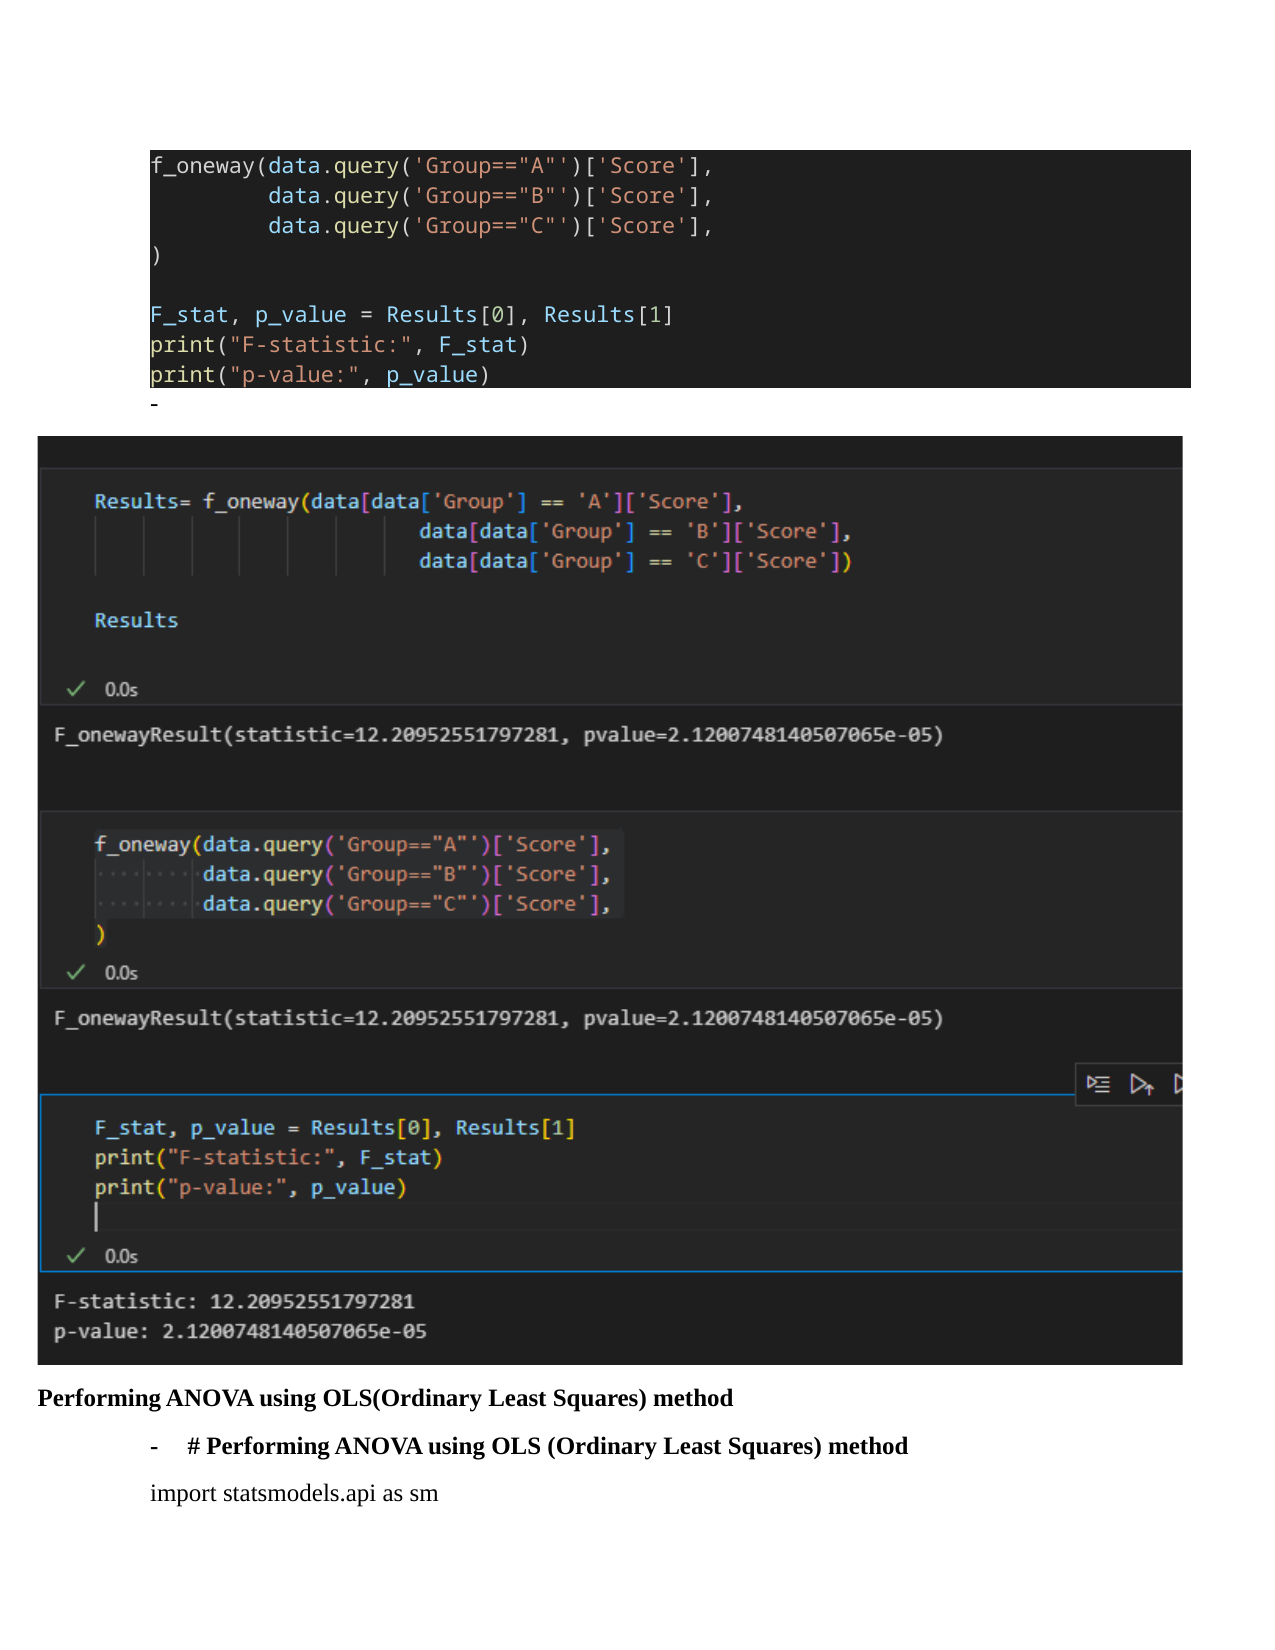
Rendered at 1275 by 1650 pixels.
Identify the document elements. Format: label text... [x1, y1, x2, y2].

text f_oneway(data.query('Group=="A"')['Score'], [150, 150, 1191, 180]
text data.query('Group=="C"')['Score'], [150, 209, 1191, 239]
text Performing ANOVA using OLS(Ordinary Least Squares) method [37, 1383, 1191, 1412]
picture [37, 436, 1183, 1365]
text print("F-statistic:", F_stat) [150, 329, 1191, 358]
list # Performing ANOVA using OLS (Ordinary Least Squares) method [150, 1431, 1191, 1459]
text ) [150, 239, 1191, 269]
text import statsmodels.api as sm [150, 1478, 1191, 1507]
text data.query('Group=="B"')['Score'], [150, 180, 1191, 209]
text print("p-value:", p_value) [150, 358, 1191, 388]
text F_stat, p_value = Results[0], Results[1] [150, 299, 1191, 329]
